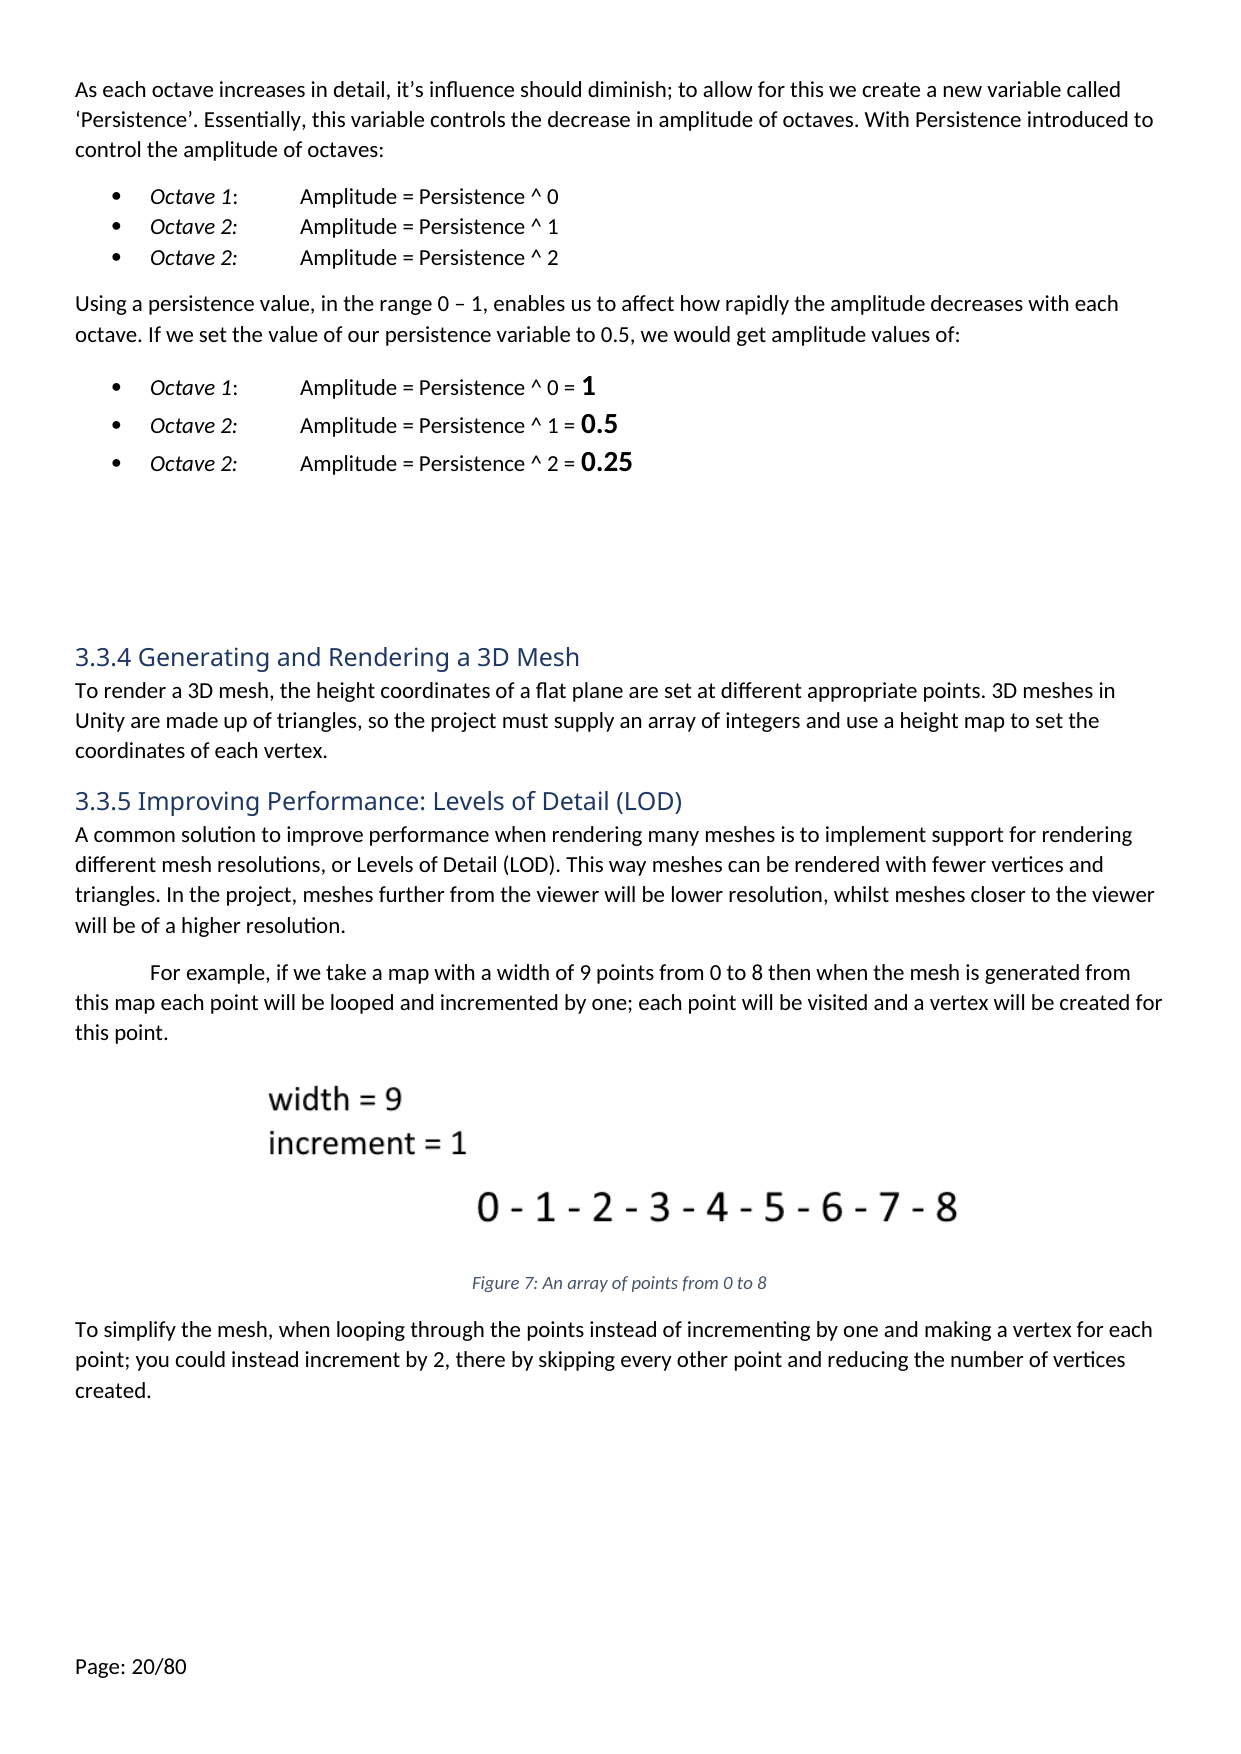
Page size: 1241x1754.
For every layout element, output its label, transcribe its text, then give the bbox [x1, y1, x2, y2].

list Octave 2: Amplitude = Persistence ^ 1 [112, 212, 1165, 241]
list Octave 2: Amplitude = Persistence ^ 2 [112, 243, 1165, 271]
text As each octave increases in detail, it’s influence should diminish; to allow for this we create a new variable called ‘Persistence’. Essentially, this variable controls the decrease in amplitude of octaves. With Persistence introduced to control the amplitude of octaves: [75, 75, 1165, 163]
text For example, if we take a map with a width of 9 points from 0 to 8 then when the mesh is generated from this map each point will be looped and incremented by one; each point will be visited and a vertex will be created for this point. [75, 958, 1165, 1046]
subtitle 3.3.4 Generating and Rendering a 3D Mesh [75, 639, 1165, 673]
text To simplify the mesh, when looping through the points instead of incrementing by one and making a vertex for each point; you could instead increment by 2, there by skipping every other point and reducing the number of vertices created. [75, 1315, 1165, 1404]
list Octave 1: Amplitude = Persistence ^ 0 = 1 [112, 367, 1165, 402]
picture [251, 1065, 989, 1253]
list Octave 2: Amplitude = Persistence ^ 1 = 0.5 [112, 405, 1165, 441]
list Octave 1: Amplitude = Persistence ^ 0 [112, 182, 1165, 210]
subtitle 3.3.5 Improving Performance: Levels of Detail (LOD) [75, 783, 1165, 817]
list Octave 2: Amplitude = Persistence ^ 2 = 0.25 [112, 443, 1165, 479]
text A common solution to improve performance when rendering many meshes is to implement support for rendering different mesh resolutions, or Levels of Detail (LOD). This way meshes can be rendered with fewer vertices and triangles. In the project, meshes further from the viewer will be lower resolution, whilst meshes closer to the viewer will be of a higher resolution. [75, 820, 1165, 939]
text To render a 3D mesh, the height coordinates of a flat plane are set at different appropriate points. 3D meshes in Unity are made up of triangles, so the project must supply an array of integers and use a height map to set the coordinates of each vertex. [75, 676, 1165, 764]
text Using a persistence value, in the range 0 – 1, enables us to affect how rapidly the amplitude decreases with each octave. If we set the value of our persistence variable to 0.5, we would get amplitude values of: [75, 289, 1165, 348]
